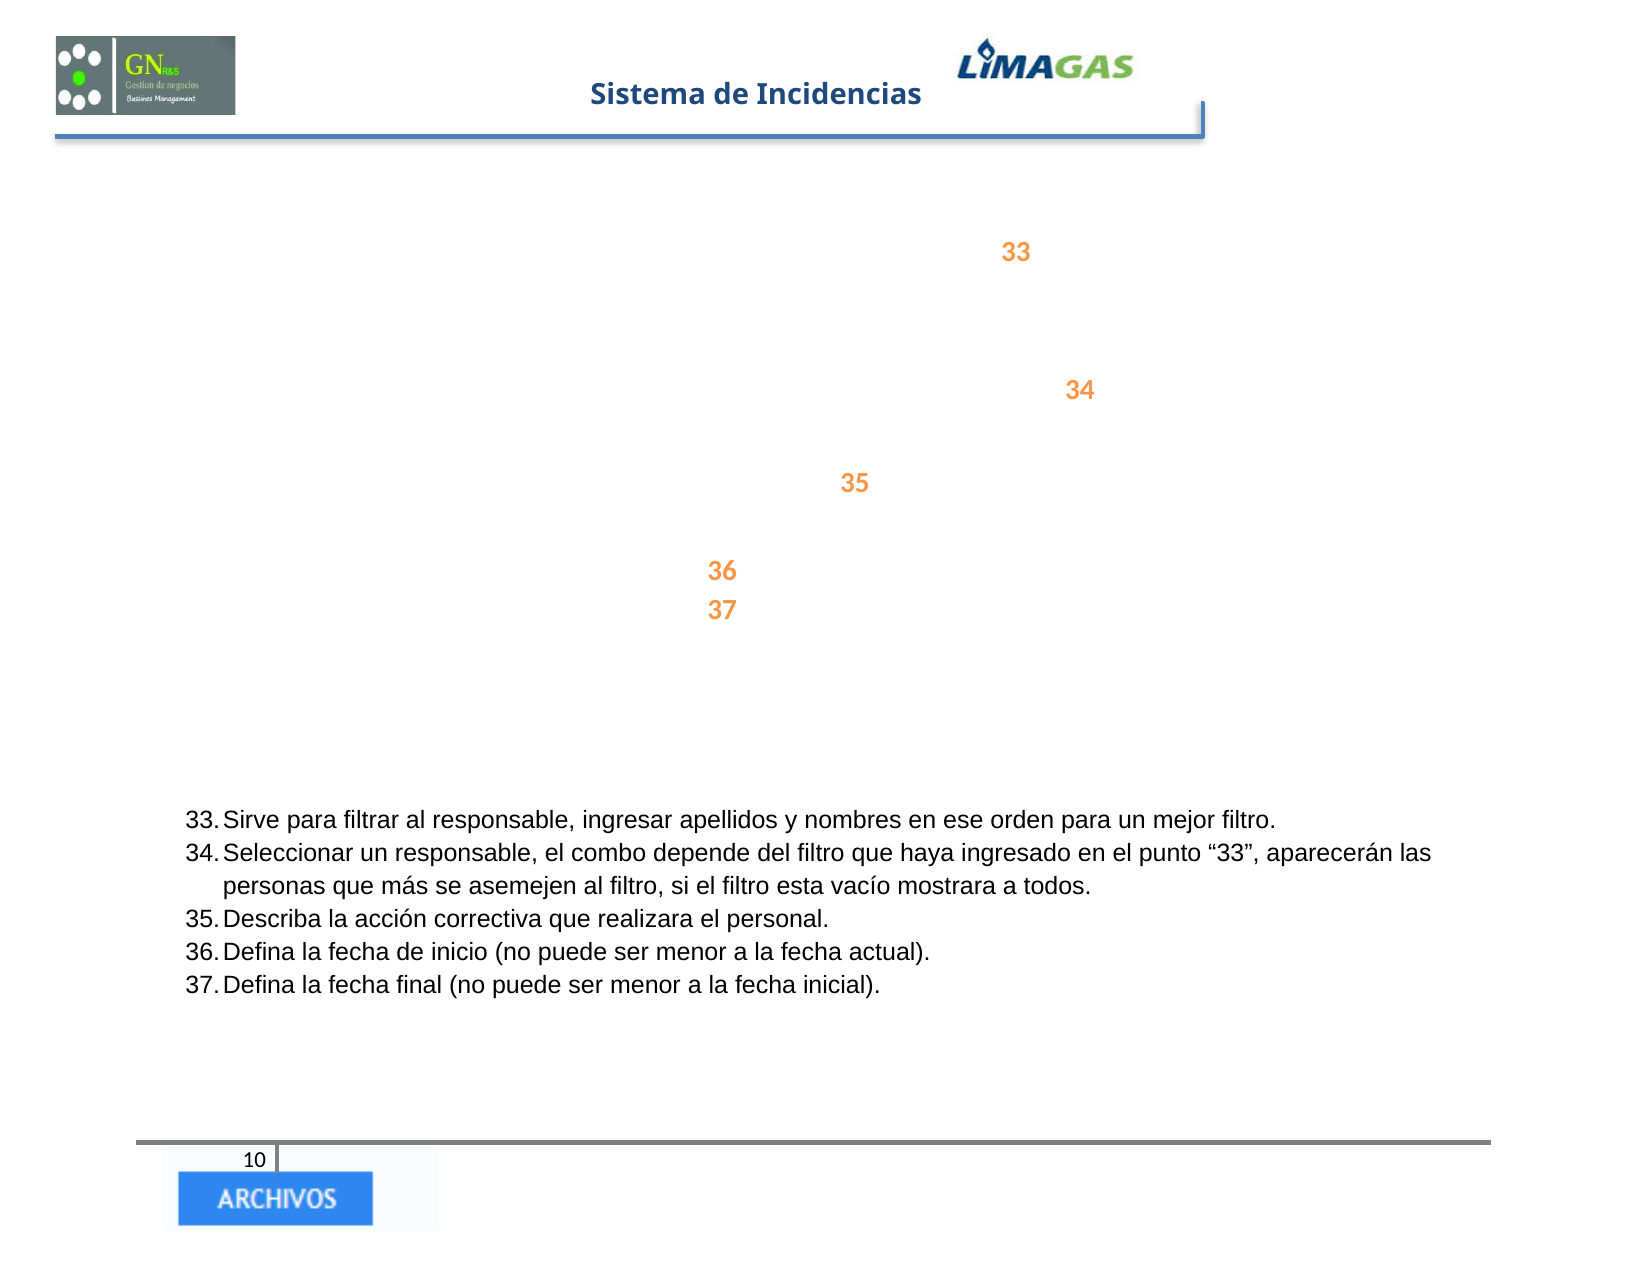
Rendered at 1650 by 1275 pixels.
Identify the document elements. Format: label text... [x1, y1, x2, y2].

list Describa la acción correctiva que realizara el personal. [185, 904, 1502, 932]
list Defina la fecha final (no puede ser menor a la fecha inicial). [185, 970, 1502, 998]
list Seleccionar un responsable, el combo depende del filtro que haya ingresado en el punto “33”, aparecerán las personas que más se asemejen al filtro, si el filtro esta vacío mostrara a todos. [185, 838, 1502, 899]
picture [162, 1146, 439, 1231]
list Defina la fecha de inicio (no puede ser menor a la fecha actual). [185, 937, 1502, 965]
picture [937, 7, 1153, 115]
list Sirve para filtrar al responsable, ingresar apellidos y nombres en ese orden para un mejor filtro. [185, 804, 1502, 833]
picture [55, 36, 236, 115]
